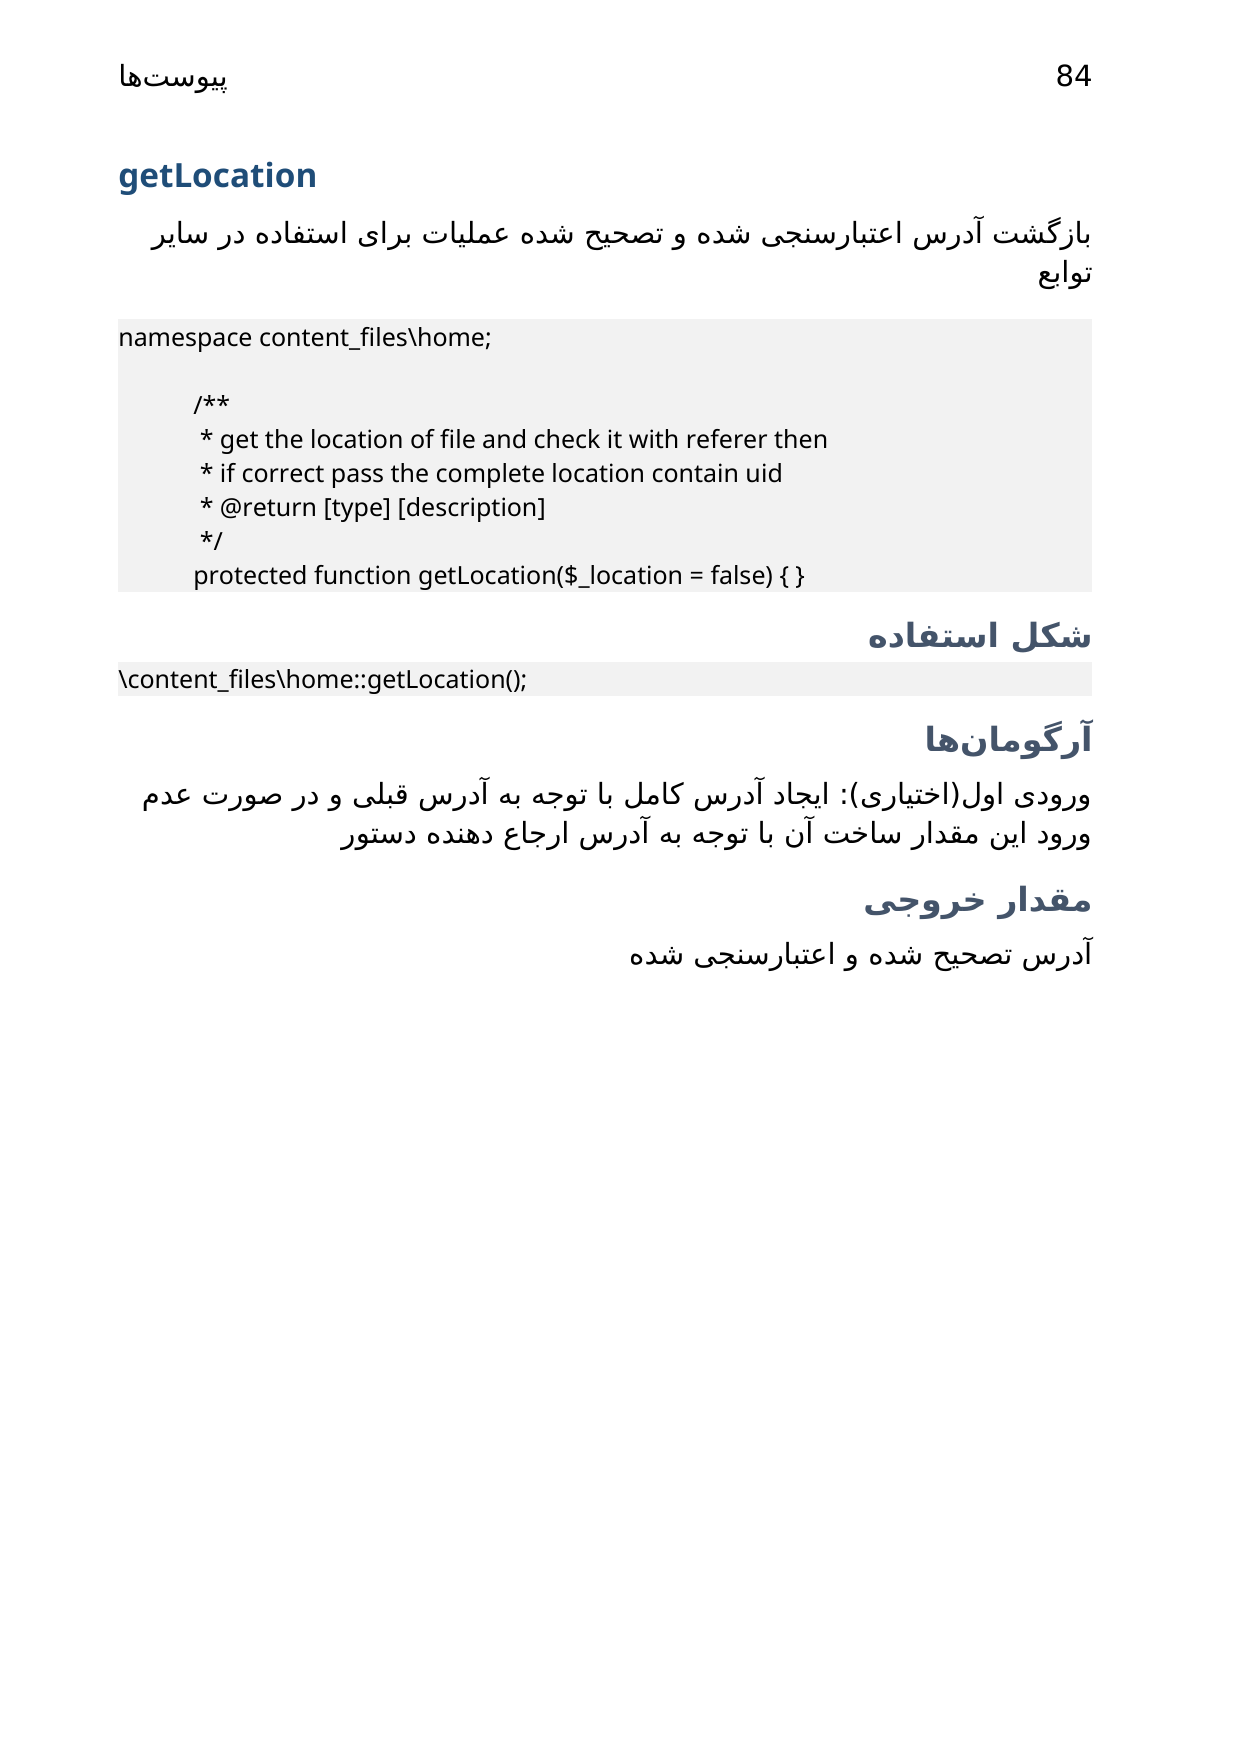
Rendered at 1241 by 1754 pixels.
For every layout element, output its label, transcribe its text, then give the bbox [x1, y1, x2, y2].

text * @return [type] [description] [118, 490, 1092, 524]
text آدرس تصحیح شده و اعتبارسنجی شده [118, 938, 1092, 972]
subtitle getLocation [118, 152, 1092, 197]
text protected function getLocation($_location = false) { } [118, 558, 1092, 592]
text بازگشت آدرس اعتبارسنجی شده و تصحیح شده عملیات برای استفاده در سایر توابع [118, 217, 1092, 289]
text * get the location of file and check it with referer then [118, 422, 1092, 456]
text */ [118, 524, 1092, 558]
subtitle مقدار خروجی [118, 881, 1092, 919]
text * if correct pass the complete location contain uid [118, 456, 1092, 490]
text namespace content_files\home; [118, 319, 1092, 353]
text /** [118, 388, 1092, 422]
subtitle شکل استفاده [118, 617, 1092, 656]
subtitle آرگومان‌ها [118, 721, 1092, 759]
text ورودی اول(اختیاری): ایجاد آدرس کامل با توجه به آدرس قبلی و در صورت عدم ورود این مقدار ساخت آن با توجه به آدرس ارجاع دهنده دستور [118, 778, 1092, 851]
text \content_files\home::getLocation(); [118, 662, 1092, 696]
